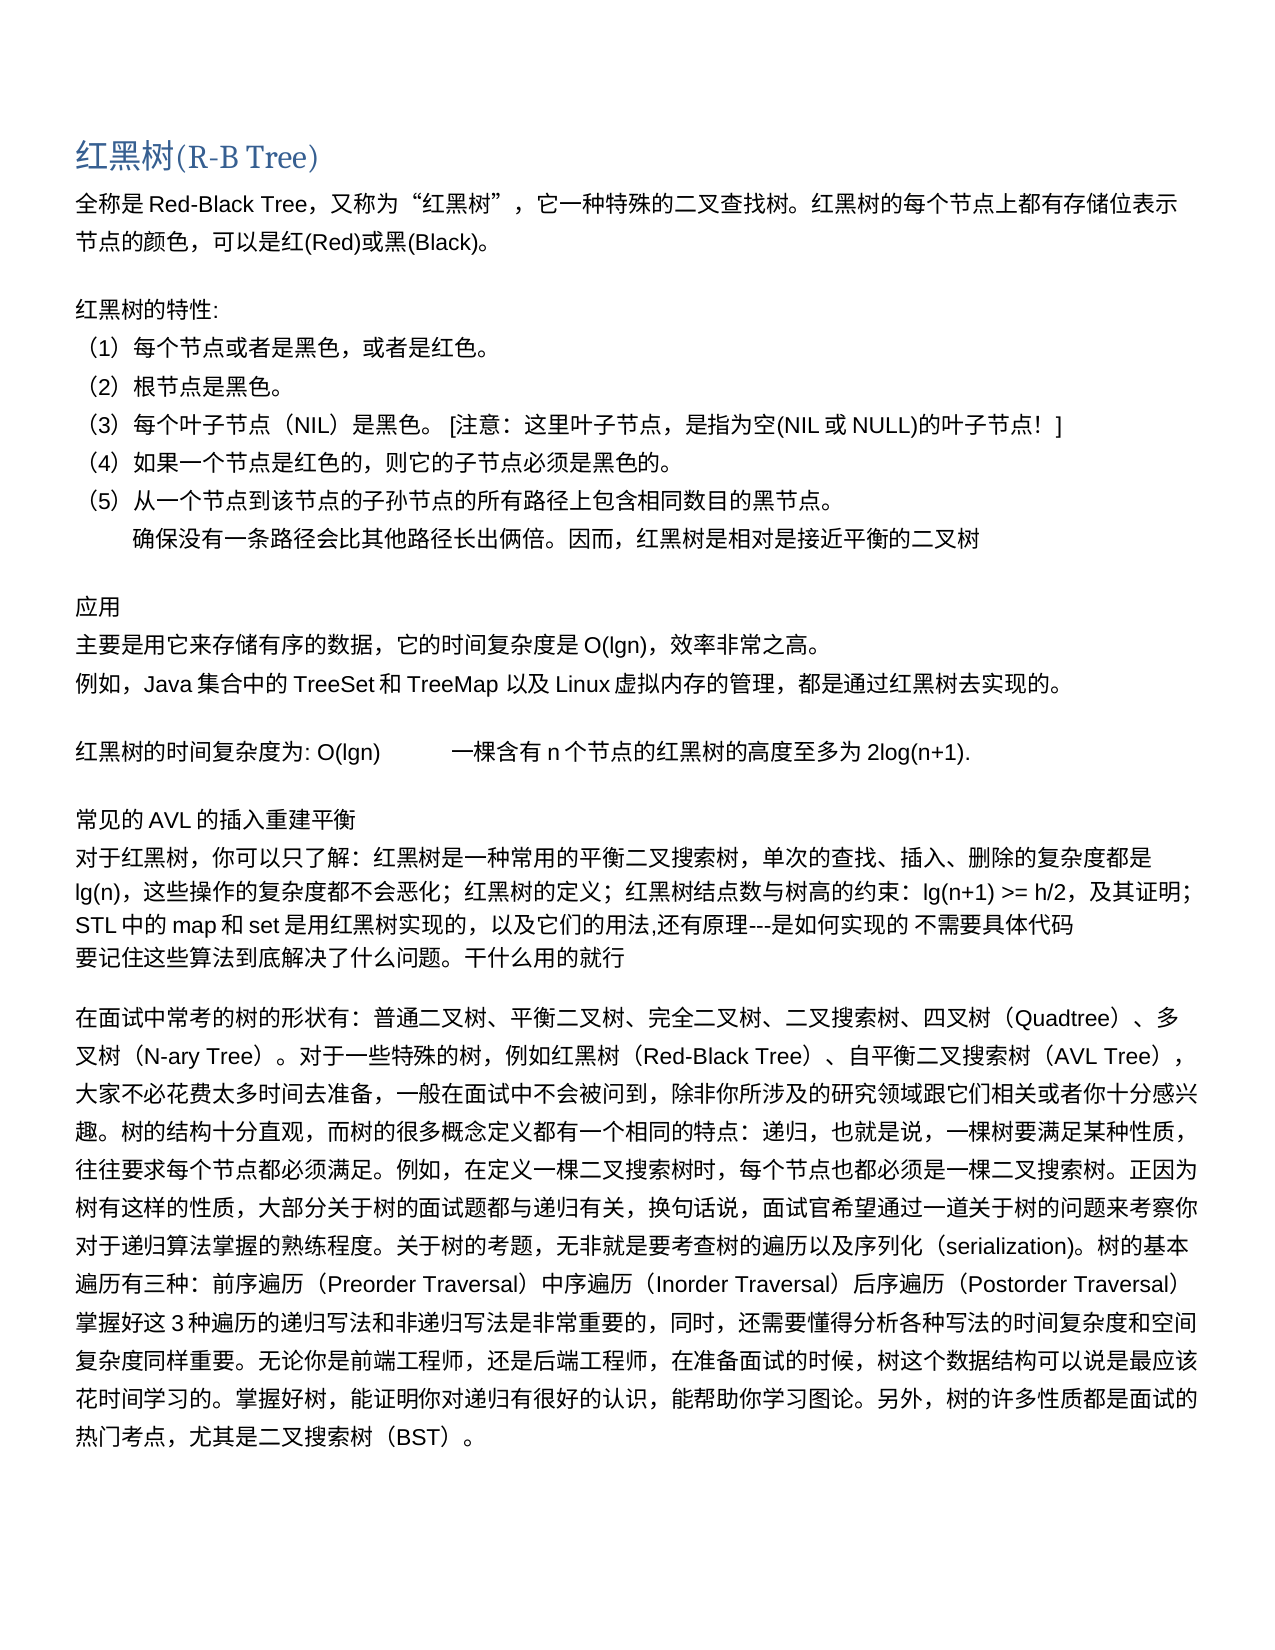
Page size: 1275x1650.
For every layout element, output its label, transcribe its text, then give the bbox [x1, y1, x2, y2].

text 全称是Red-Black Tree，又称为“红黑树”，它一种特殊的二叉查找树。红黑树的每个节点上都有存储位表示节点的颜色，可以是红(Red)或黑(Black)。 [75, 186, 1200, 257]
text 在面试中常考的树的形状有：普通二叉树、平衡二叉树、完全二叉树、二叉搜索树、四叉树（Quadtree）、多叉树（N-ary Tree）。对于一些特殊的树，例如红黑树（Red-Black Tree）、自平衡二叉搜索树（AVL Tree），大家不必花费太多时间去准备，一般在面试中不会被问到，除非你所涉及的研究领域跟它们相关或者你十分感兴趣。树的结构十分直观，而树的很多概念定义都有一个相同的特点：递归，也就是说，一棵树要满足某种性质，往往要求每个节点都必须满足。例如，在定义一棵二叉搜索树时，每个节点也都必须是一棵二叉搜索树。正因为树有这样的性质，大部分关于树的面试题都与递归有关，换句话说，面试官希望通过一道关于树的问题来考察你对于递归算法掌握的熟练程度。关于树的考题，无非就是要考查树的遍历以及序列化（serialization)。树的基本遍历有三种：前序遍历（Preorder Traversal）中序遍历（Inorder Traversal）后序遍历（Postorder Traversal）掌握好这3种遍历的递归写法和非递归写法是非常重要的，同时，还需要懂得分析各种写法的时间复杂度和空间复杂度同样重要。无论你是前端工程师，还是后端工程师，在准备面试的时候，树这个数据结构可以说是最应该花时间学习的。掌握好树，能证明你对递归有很好的认识，能帮助你学习图论。另外，树的许多性质都是面试的热门考点，尤其是二叉搜索树（BST）。 [75, 999, 1200, 1452]
text （1）每个节点或者是黑色，或者是红色。 [75, 330, 1200, 363]
text 红黑树的特性: [75, 292, 1200, 325]
subtitle 红黑树(R-B Tree) [75, 130, 1200, 178]
text （4）如果一个节点是红色的，则它的子节点必须是黑色的。 [75, 444, 1200, 478]
text 要记住这些算法到底解决了什么问题。干什么用的就行 [75, 940, 1200, 973]
text 主要是用它来存储有序的数据，它的时间复杂度是O(lgn)，效率非常之高。 [75, 627, 1200, 661]
text 红黑树的时间复杂度为: O(lgn) 一棵含有n个节点的红黑树的高度至多为2log(n+1). [75, 734, 1200, 767]
text 常见的AVL的插入重建平衡 [75, 802, 1200, 835]
text （2）根节点是黑色。 [75, 368, 1200, 402]
text （3）每个叶子节点（NIL）是黑色。 [注意：这里叶子节点，是指为空(NIL或NULL)的叶子节点！] [75, 406, 1200, 440]
text （5）从一个节点到该节点的子孙节点的所有路径上包含相同数目的黑节点。 [75, 483, 1200, 516]
text 应用 [75, 589, 1200, 622]
text 对于红黑树，你可以只了解：红黑树是一种常用的平衡二叉搜索树，单次的查找、插入、删除的复杂度都是lg(n)，这些操作的复杂度都不会恶化；红黑树的定义；红黑树结点数与树高的约束：lg(n+1) >= h/2，及其证明；STL中的map和set是用红黑树实现的，以及它们的用法,还有原理---是如何实现的 不需要具体代码 [75, 840, 1200, 940]
text 确保没有一条路径会比其他路径长出俩倍。因而，红黑树是相对是接近平衡的二叉树 [75, 521, 1200, 554]
text 例如，Java集合中的TreeSet和TreeMap 以及Linux虚拟内存的管理，都是通过红黑树去实现的。 [75, 665, 1200, 699]
